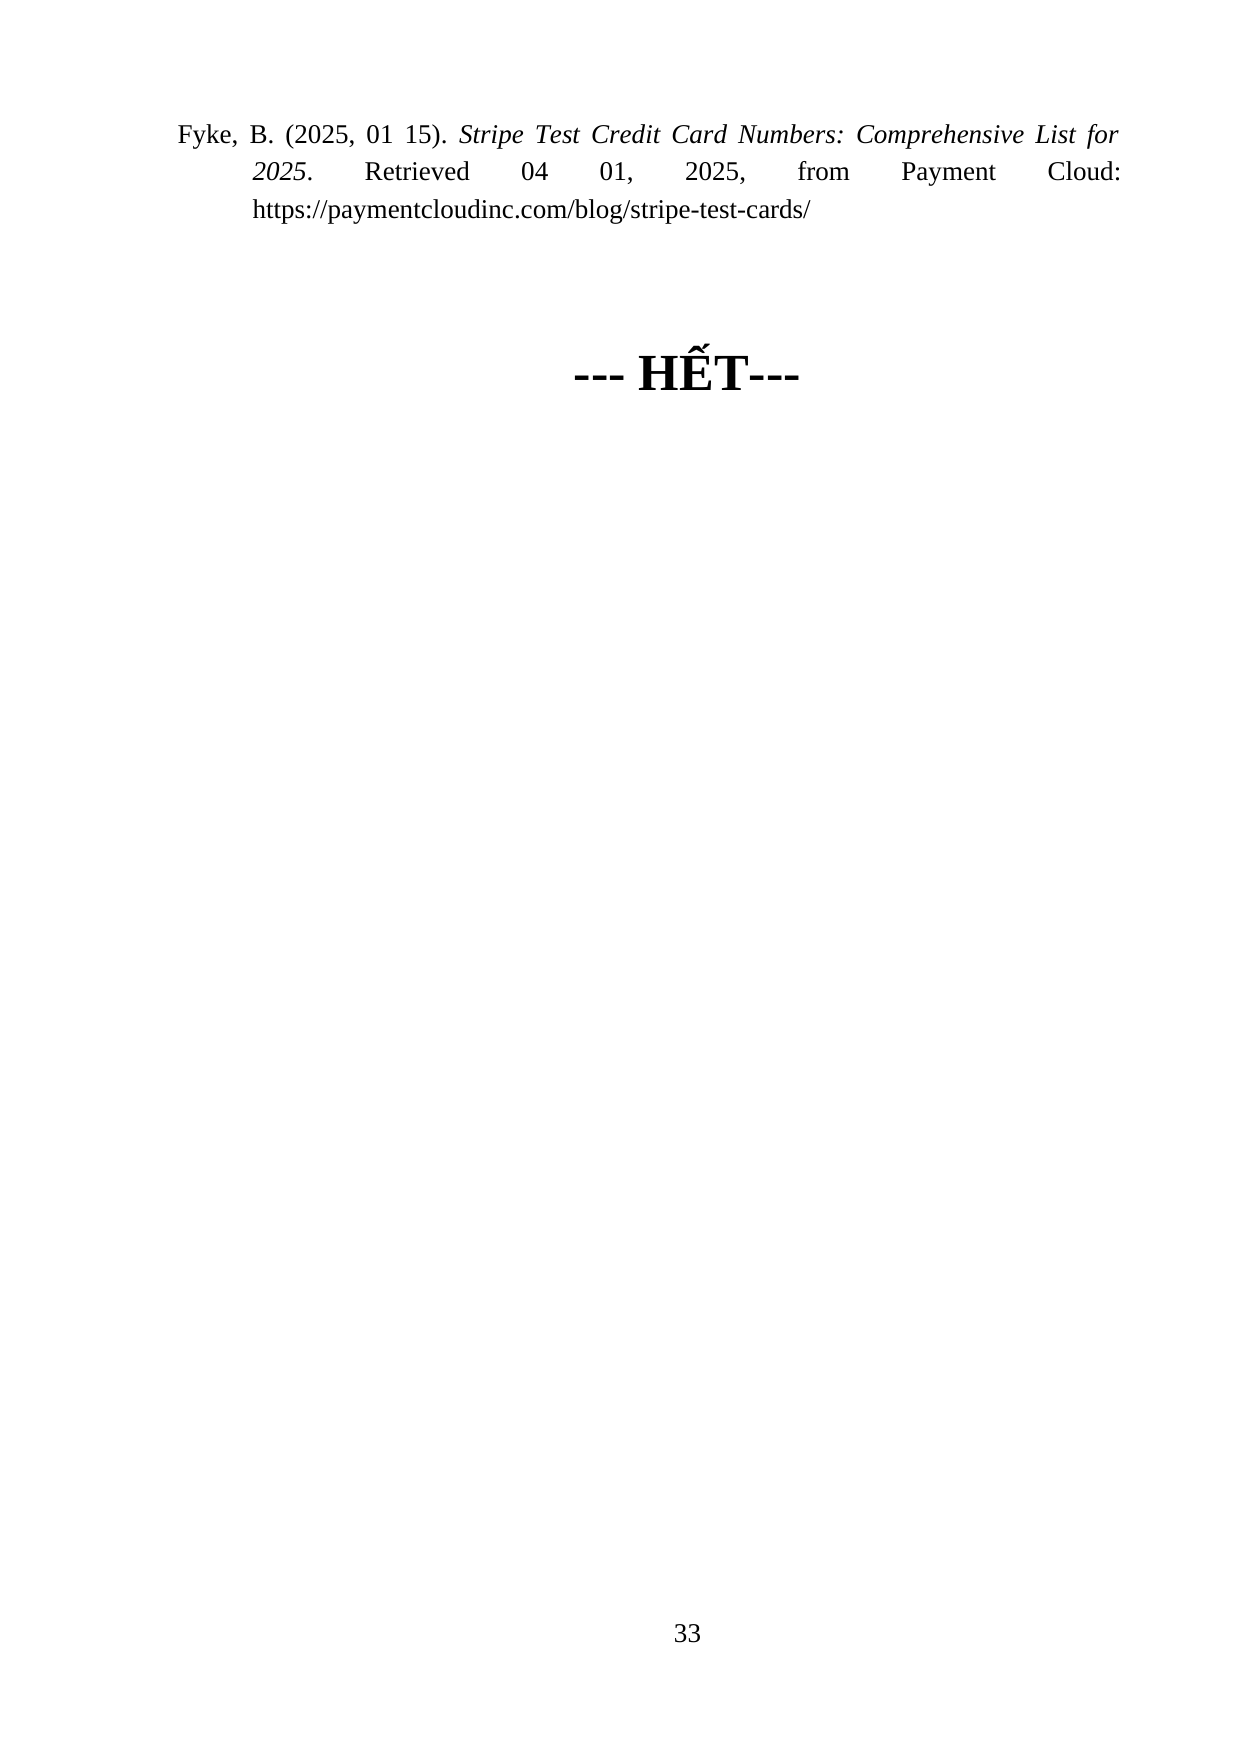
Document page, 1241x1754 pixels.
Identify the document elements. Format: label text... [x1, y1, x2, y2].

text --- HẾT--- [177, 342, 1122, 402]
